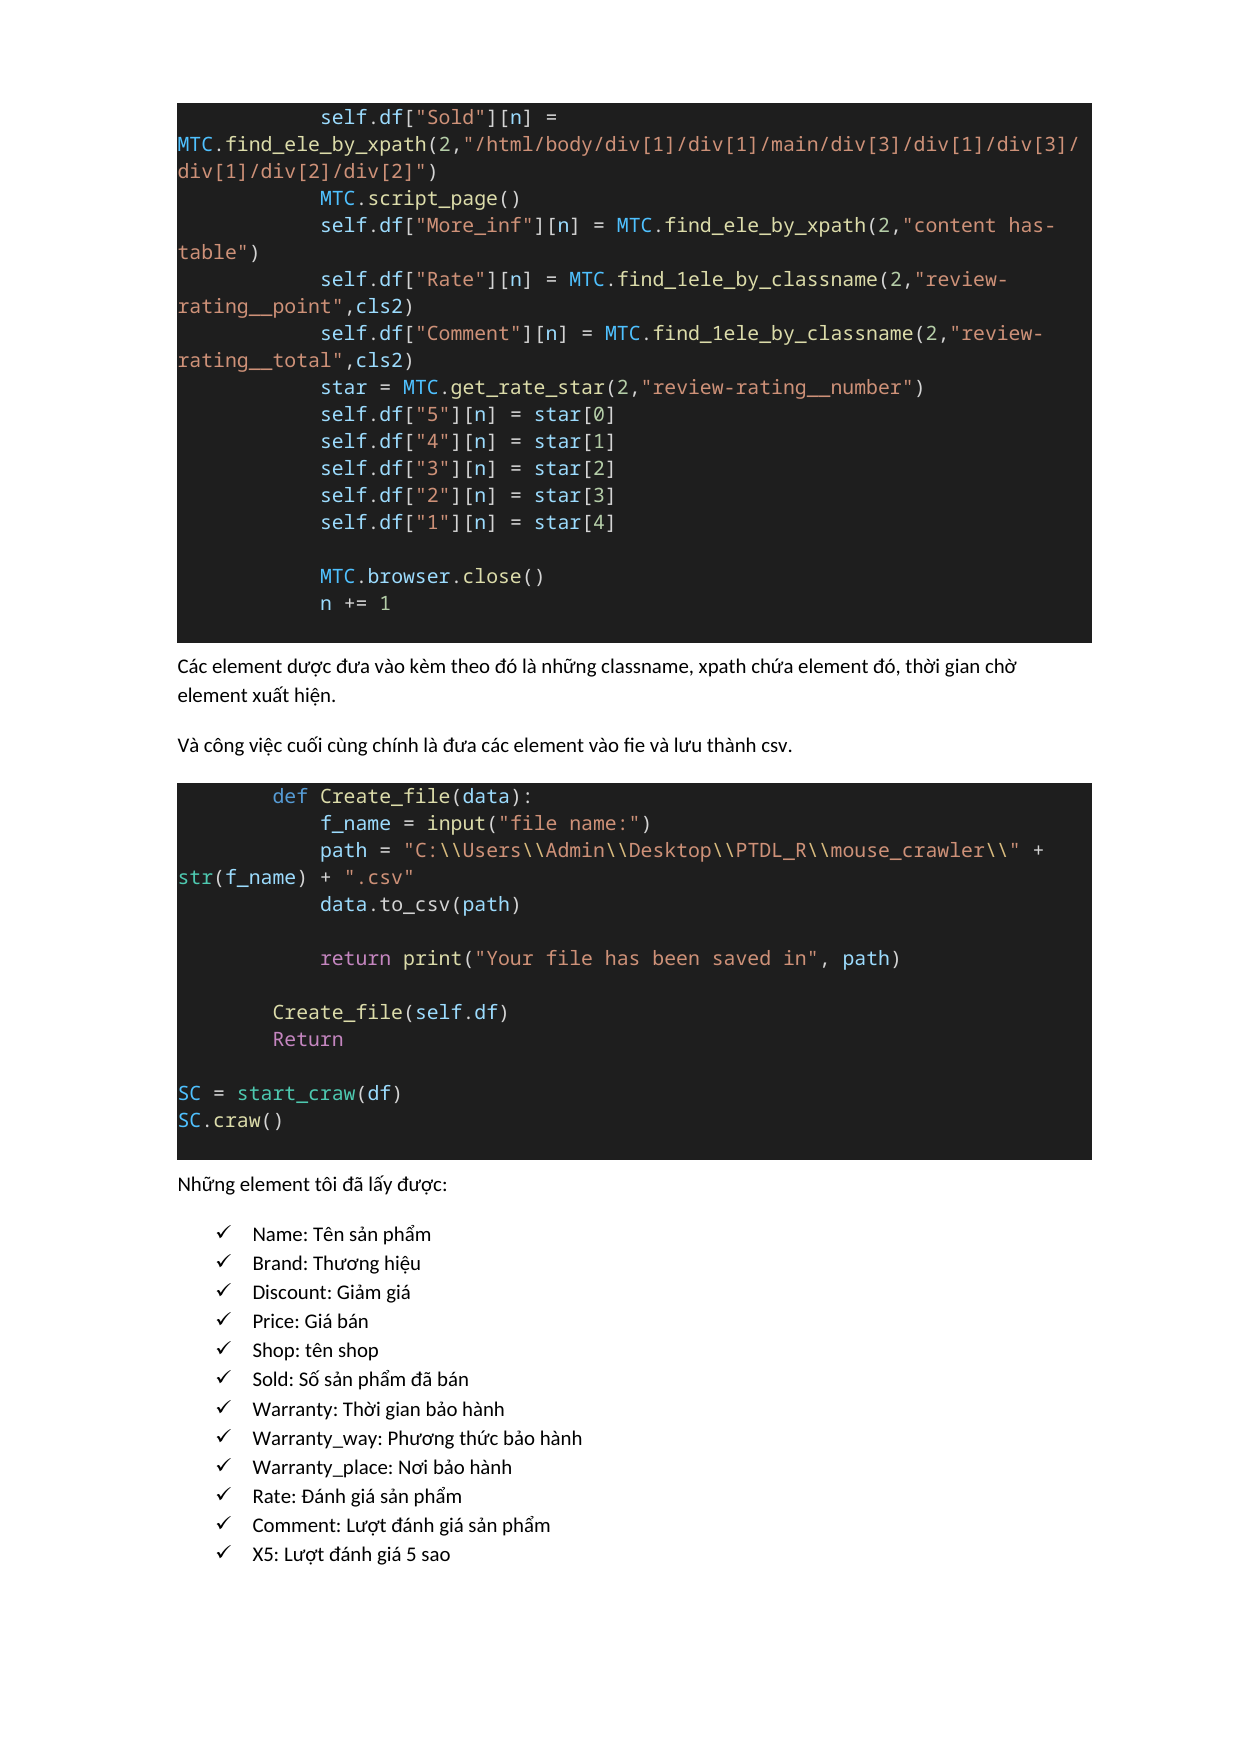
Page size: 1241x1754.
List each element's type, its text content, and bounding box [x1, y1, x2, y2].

text Và công việc cuối cùng chính là đưa các element vào fie và lưu thành csv. [177, 733, 1092, 758]
text path = "C:\\Users\\Admin\\Desktop\\PTDL_R\\mouse_crawler\\" + str(f_name) + ".csv" [177, 837, 1092, 891]
text self.df["More_inf"][n] = MTC.find_ele_by_xpath(2,"content has-table") [177, 211, 1092, 265]
list Price: Giá bán [215, 1308, 1092, 1334]
list Shop: tên shop [215, 1337, 1092, 1363]
text self.df["Sold"][n] = MTC.find_ele_by_xpath(2,"/html/body/div[1]/div[1]/main/div[3]/div[1]/div[3]/div[1]/div[2]/div[2]") [177, 103, 1092, 184]
list Sold: Số sản phẩm đã bán [215, 1367, 1092, 1392]
text Các element dược đưa vào kèm theo đó là những classname, xpath chứa element đó, thời gian chờ element xuất hiện. [177, 653, 1092, 708]
list Warranty_way: Phương thức bảo hành [215, 1425, 1092, 1450]
list Warranty_place: Nơi bảo hành [215, 1454, 1092, 1479]
text self.df["Rate"][n] = MTC.find_1ele_by_classname(2,"review-rating__point",cls2) [177, 265, 1092, 319]
text MTC.browser.close() [177, 562, 1092, 589]
list Comment: Lượt đánh giá sản phẩm [215, 1512, 1092, 1538]
text SC = start_craw(df) [177, 1079, 1092, 1106]
text self.df["3"][n] = star[2] [177, 454, 1092, 481]
text self.df["2"][n] = star[3] [177, 481, 1092, 508]
text Return [177, 1025, 1092, 1052]
list Warranty: Thời gian bảo hành [215, 1396, 1092, 1421]
text SC.craw() [177, 1106, 1092, 1133]
text f_name = input("file name:") [177, 809, 1092, 837]
list Name: Tên sản phẩm [215, 1221, 1092, 1246]
text Create_file(self.df) [177, 998, 1092, 1025]
text def Create_file(data): [177, 783, 1092, 809]
text MTC.script_page() [177, 184, 1092, 211]
text self.df["5"][n] = star[0] [177, 400, 1092, 427]
list Brand: Thương hiệu [215, 1250, 1092, 1275]
text return print("Your file has been saved in", path) [177, 944, 1092, 971]
text data.to_csv(path) [177, 891, 1092, 917]
text star = MTC.get_rate_star(2,"review-rating__number") [177, 373, 1092, 400]
text Những element tôi đã lấy được: [177, 1171, 1092, 1196]
text self.df["1"][n] = star[4] [177, 508, 1092, 535]
list Rate: Đánh giá sản phẩm [215, 1483, 1092, 1509]
text n += 1 [177, 589, 1092, 616]
text self.df["Comment"][n] = MTC.find_1ele_by_classname(2,"review-rating__total",cls2) [177, 319, 1092, 373]
text self.df["4"][n] = star[1] [177, 427, 1092, 454]
list Discount: Giảm giá [215, 1279, 1092, 1304]
list X5: Lượt đánh giá 5 sao [215, 1542, 1092, 1567]
